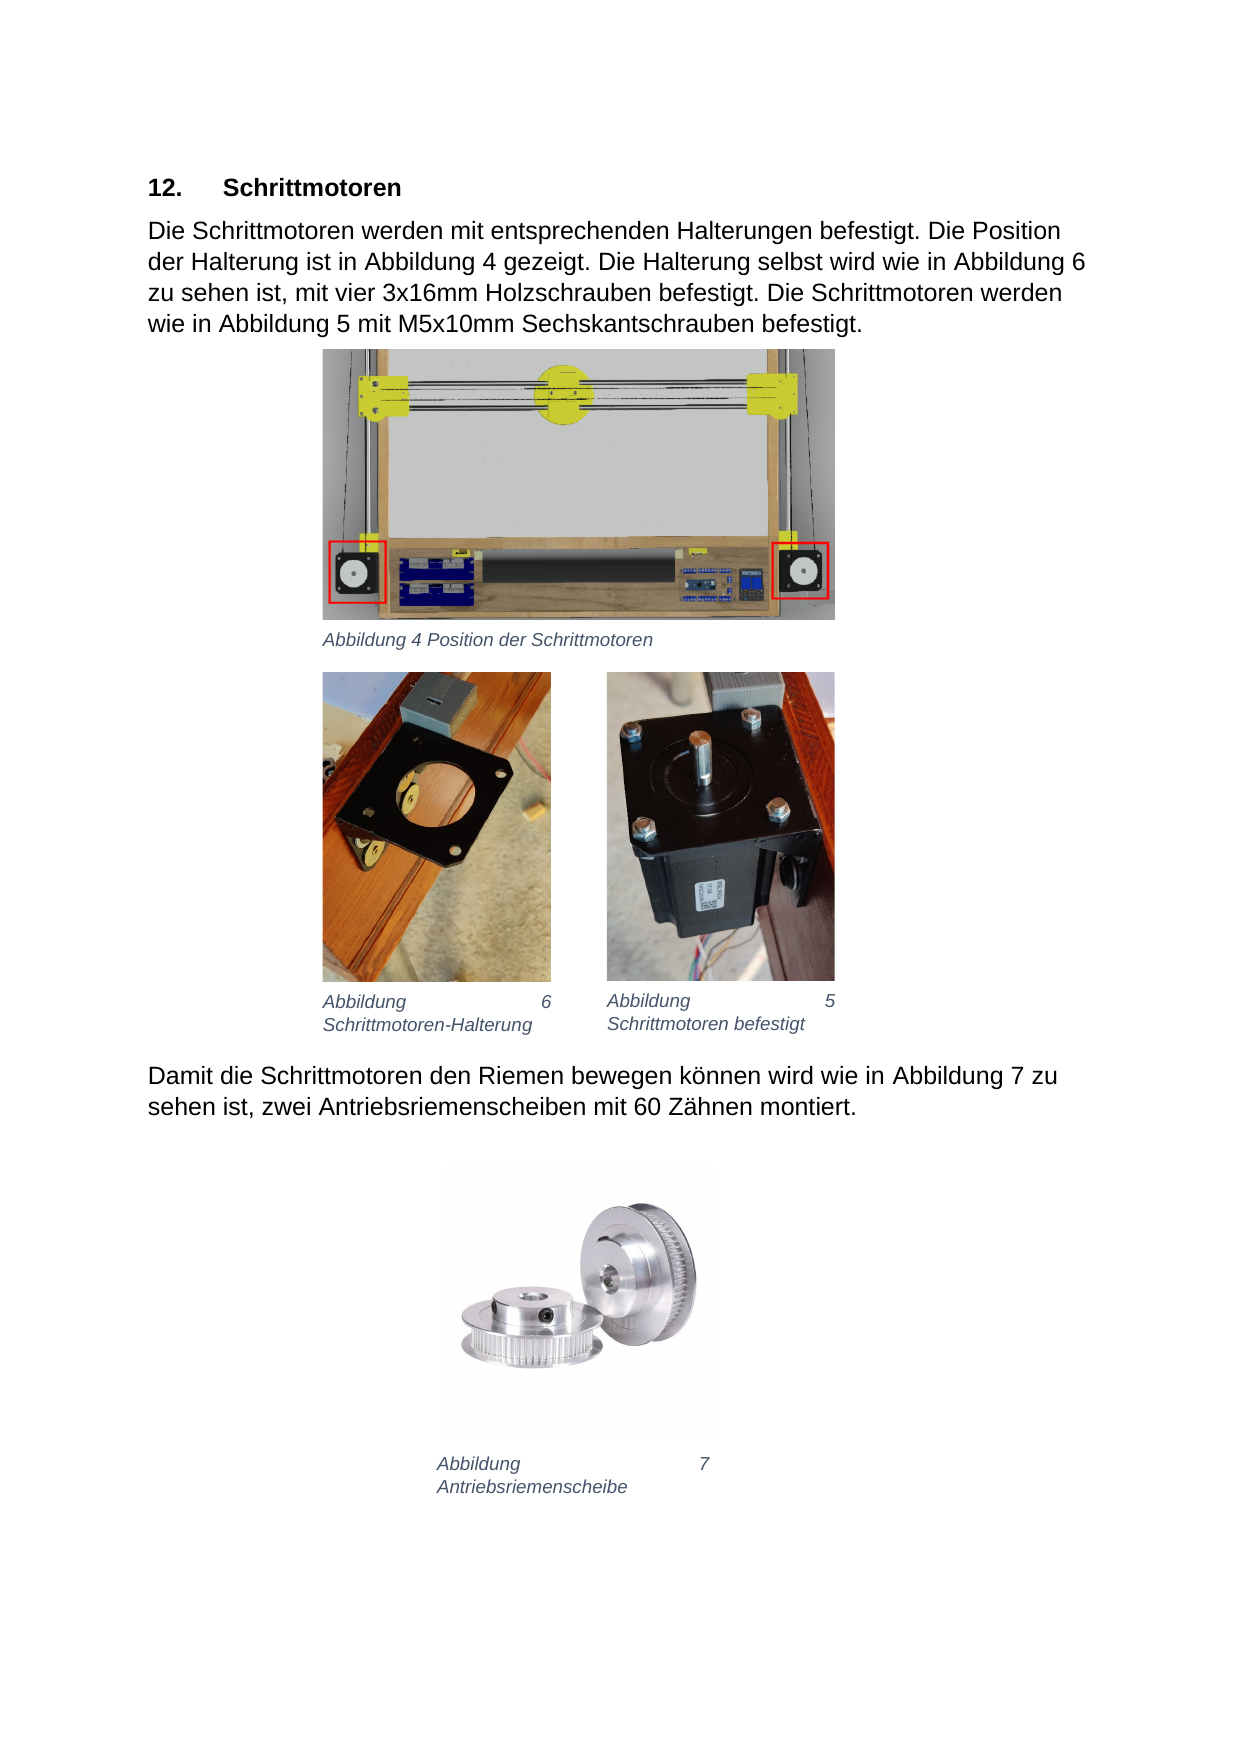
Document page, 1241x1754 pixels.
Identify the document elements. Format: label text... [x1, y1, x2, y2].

text Damit die Schrittmotoren den Riemen bewegen können wird wie in Abbildung 7 zu sehen ist, zwei Antriebsriemenscheiben mit 60 Zähnen montiert. [148, 1061, 1093, 1121]
picture [442, 1165, 715, 1438]
picture [606, 672, 835, 981]
picture [322, 349, 835, 620]
subtitle Schrittmotoren [148, 173, 1093, 201]
picture [322, 672, 551, 982]
text Die Schrittmotoren werden mit entsprechenden Halterungen befestigt. Die Position der Halterung ist in Abbildung 4 gezeigt. Die Halterung selbst wird wie in Abbildung 5 zu sehen ist, mit vier 3x16mm Holzschrauben befestigt. Die Schrittmotoren werden wie in Abbildung 6 mit M5x10mm Sechskantschrauben befestigt. [148, 216, 1093, 338]
